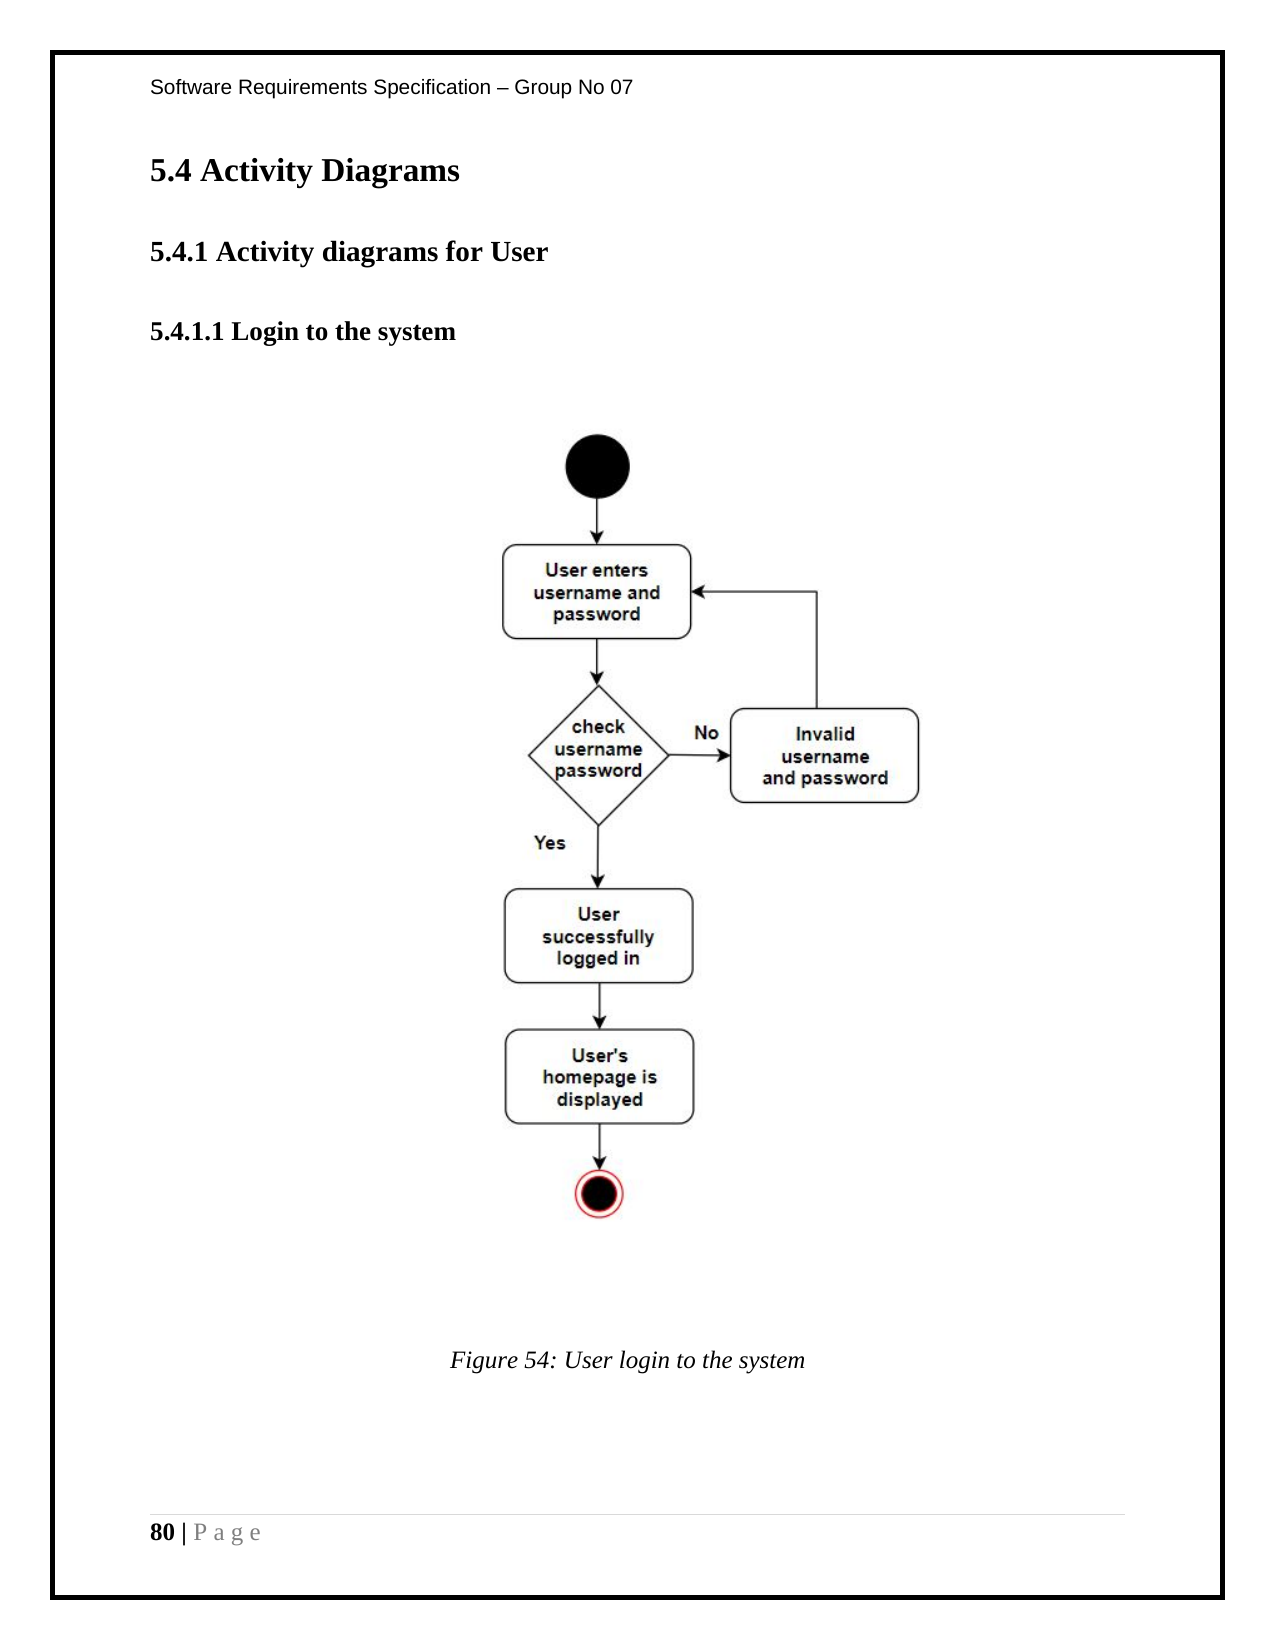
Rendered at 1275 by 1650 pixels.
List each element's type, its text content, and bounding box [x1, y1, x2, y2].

picture [322, 399, 958, 1275]
subtitle 5.4.1.1 Login to the system [150, 315, 1125, 346]
text Figure 54: User login to the system [375, 1346, 1125, 1374]
subtitle 5.4 Activity Diagrams [150, 150, 1125, 188]
subtitle 5.4.1 Activity diagrams for User [150, 234, 1125, 267]
